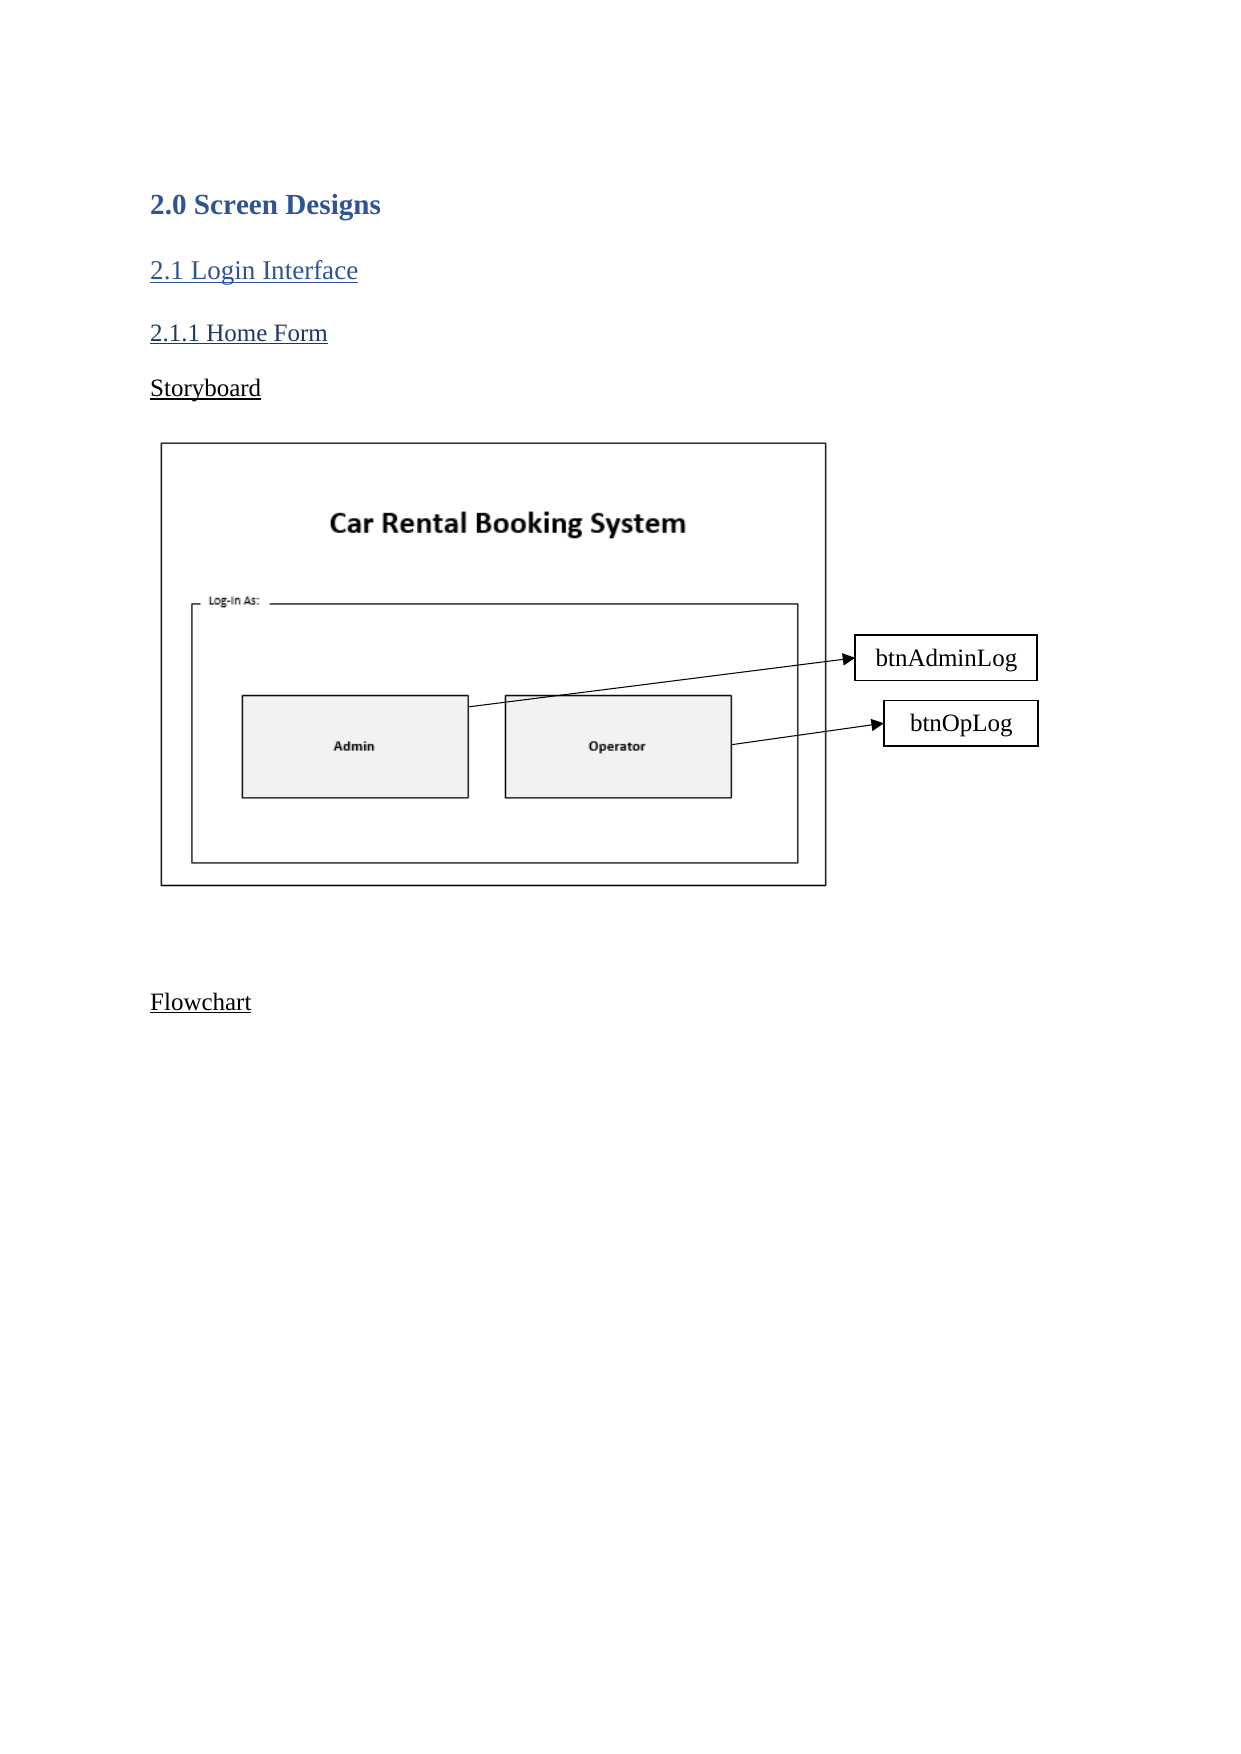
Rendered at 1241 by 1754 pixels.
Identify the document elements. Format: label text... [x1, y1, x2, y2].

subtitle 2.1.1 Home Form [150, 318, 1090, 347]
text Flowchart [150, 987, 1090, 1016]
picture [150, 433, 831, 896]
subtitle 2.0 Screen Designs [150, 187, 1090, 221]
subtitle 2.1 Login Interface [150, 254, 1090, 286]
text Storyboard [150, 373, 1090, 402]
